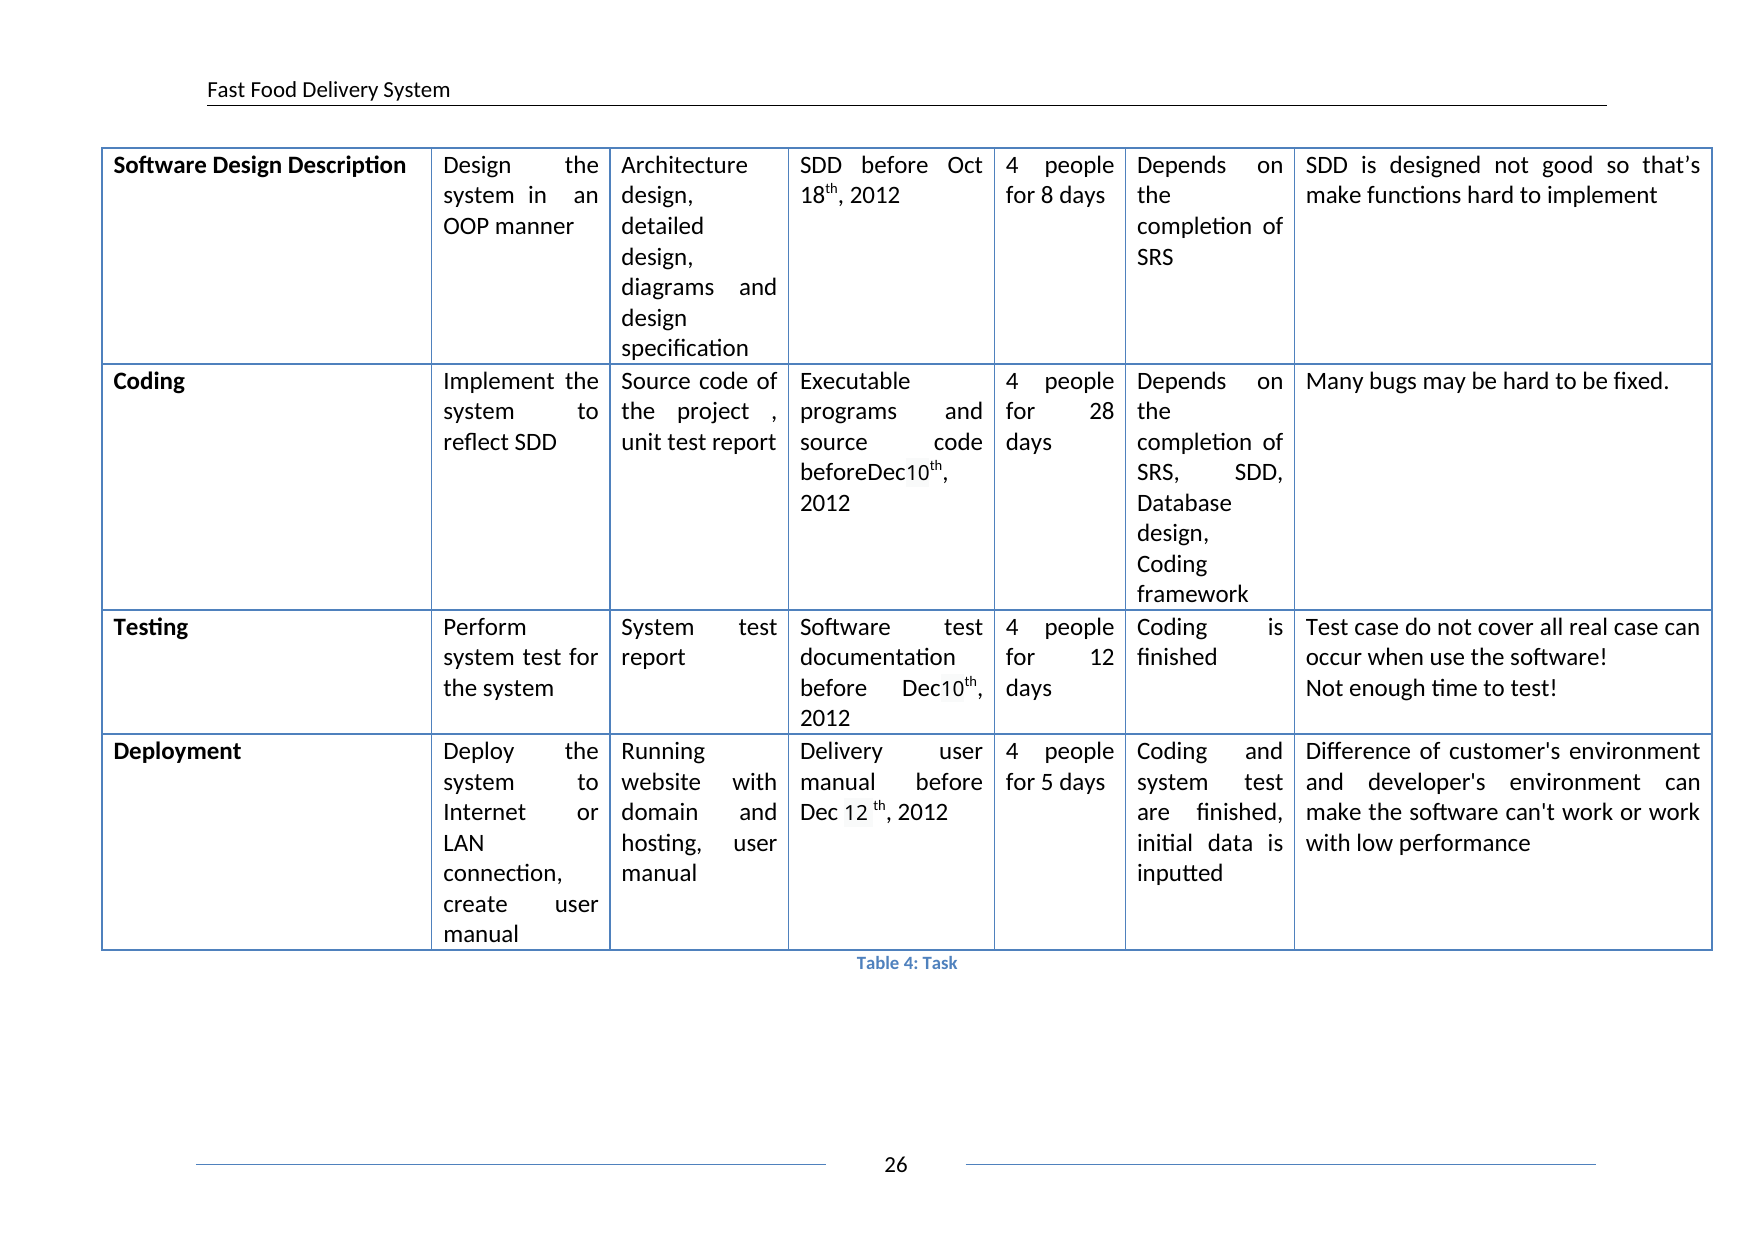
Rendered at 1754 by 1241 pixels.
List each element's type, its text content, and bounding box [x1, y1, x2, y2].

table_cell 4 people for 5 days [995, 735, 1125, 949]
table_cell Perform system test for the system [432, 611, 609, 733]
table_cell Delivery user manual before Dec 12 th, 2012 [789, 735, 994, 949]
table_cell Software Design Description [103, 149, 431, 363]
text Table 4: Task [207, 951, 1607, 974]
table_cell Source code of the project , unit test report [611, 365, 788, 609]
table_cell Software test documentation before Dec10th, 2012 [789, 611, 994, 733]
table_cell Depends on the completion of SRS, SDD, Database design, Coding framework [1126, 365, 1294, 609]
table_cell Testing [103, 611, 431, 733]
table_cell Test case do not cover all real case can occur when use the software! Not enough time to test! [1295, 611, 1711, 733]
table_cell 4 people for 28 days [995, 365, 1125, 609]
table_cell Difference of customer's environment and developer's environment can make the software can't work or work with low performance [1295, 735, 1711, 949]
table_cell Depends on the completion of SRS [1126, 149, 1294, 363]
table_cell Coding and system test are finished, initial data is inputted [1126, 735, 1294, 949]
table_cell Coding [103, 365, 431, 609]
table_cell Deployment [103, 735, 431, 949]
table_cell System test report [611, 611, 788, 733]
table_cell Running website with domain and hosting, user manual [611, 735, 788, 949]
table_cell Architecture design, detailed design, diagrams and design specification [611, 149, 788, 363]
table_cell Design the system in an OOP manner [432, 149, 609, 363]
table_cell Many bugs may be hard to be fixed. [1295, 365, 1711, 609]
table_cell Coding is finished [1126, 611, 1294, 733]
table_cell SDD is designed not good so that’s make functions hard to implement [1295, 149, 1711, 363]
table_cell 4 people for 8 days [995, 149, 1125, 363]
table_cell Executable programs and source code beforeDec10th, 2012 [789, 365, 994, 609]
table_cell SDD before Oct 18th, 2012 [789, 149, 994, 363]
table_cell 4 people for 12 days [995, 611, 1125, 733]
table_cell Implement the system to reflect SDD [432, 365, 609, 609]
table_cell Deploy the system to Internet or LAN connection, create user manual [432, 735, 609, 949]
